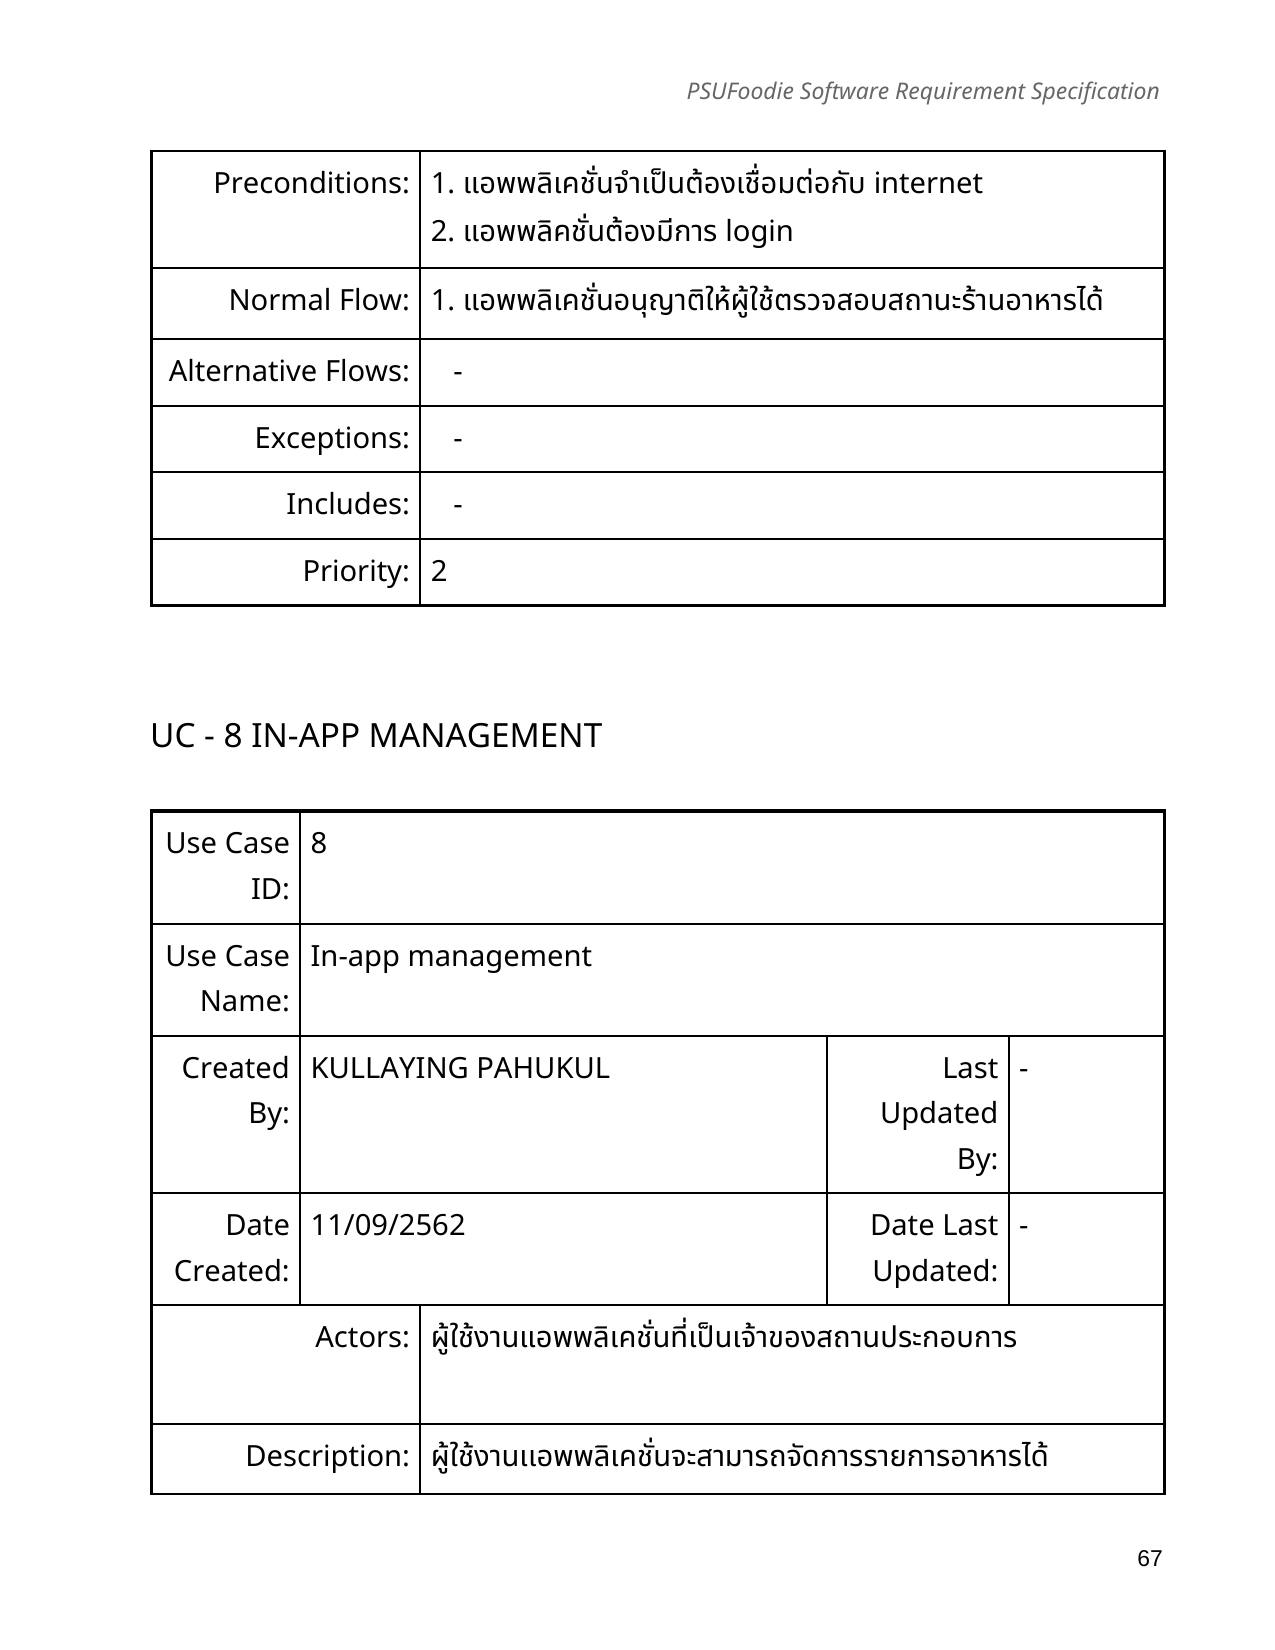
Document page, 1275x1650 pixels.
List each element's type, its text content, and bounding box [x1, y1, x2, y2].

table_cell Preconditions: [153, 152, 419, 267]
table_cell Last Updated By: [828, 1037, 1008, 1192]
table_cell Actors: [153, 1306, 419, 1422]
table_cell - [421, 407, 1163, 471]
table_cell Created By: [153, 1037, 299, 1192]
table_cell Exceptions: [153, 407, 419, 471]
table_cell Date Created: [153, 1194, 299, 1304]
table_cell 11/09/2562 [301, 1194, 826, 1304]
table_cell ผู้ใช้งานแอพพลิเคชั่นที่เป็นเจ้าของสถานประกอบการ [421, 1306, 1163, 1422]
table_cell Includes: [153, 473, 419, 537]
table_cell Date Last Updated: [828, 1194, 1008, 1304]
table_cell 1. แอพพลิเคชั่นอนุญาติให้ผู้ใช้ตรวจสอบสถานะร้านอาหารได้ [421, 269, 1163, 338]
table_cell Description: [153, 1425, 419, 1493]
table_cell In-app management [301, 925, 1163, 1034]
table_cell KULLAYING PAHUKUL [301, 1037, 826, 1192]
table_cell Priority: [153, 540, 419, 604]
table_cell 1. แอพพลิเคชั่นจำเป็นต้องเชื่อมต่อกับ internet 2. แอพพลิคชั่นต้องมีการ login [421, 152, 1163, 267]
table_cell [421, 1425, 1163, 1493]
text UC - 8 IN-APP MANAGEMENT [150, 711, 1162, 757]
table_header 8 [301, 813, 1163, 922]
table_cell - [421, 340, 1163, 404]
table_cell Use Case Name: [153, 925, 299, 1034]
table_cell - [1010, 1194, 1163, 1304]
table_cell Normal Flow: [153, 269, 419, 338]
table_cell - [1010, 1037, 1163, 1192]
table_cell Alternative Flows: [153, 340, 419, 404]
table_cell - [421, 473, 1163, 537]
table_cell 2 [421, 540, 1163, 604]
table_header Use Case ID: [153, 813, 299, 922]
